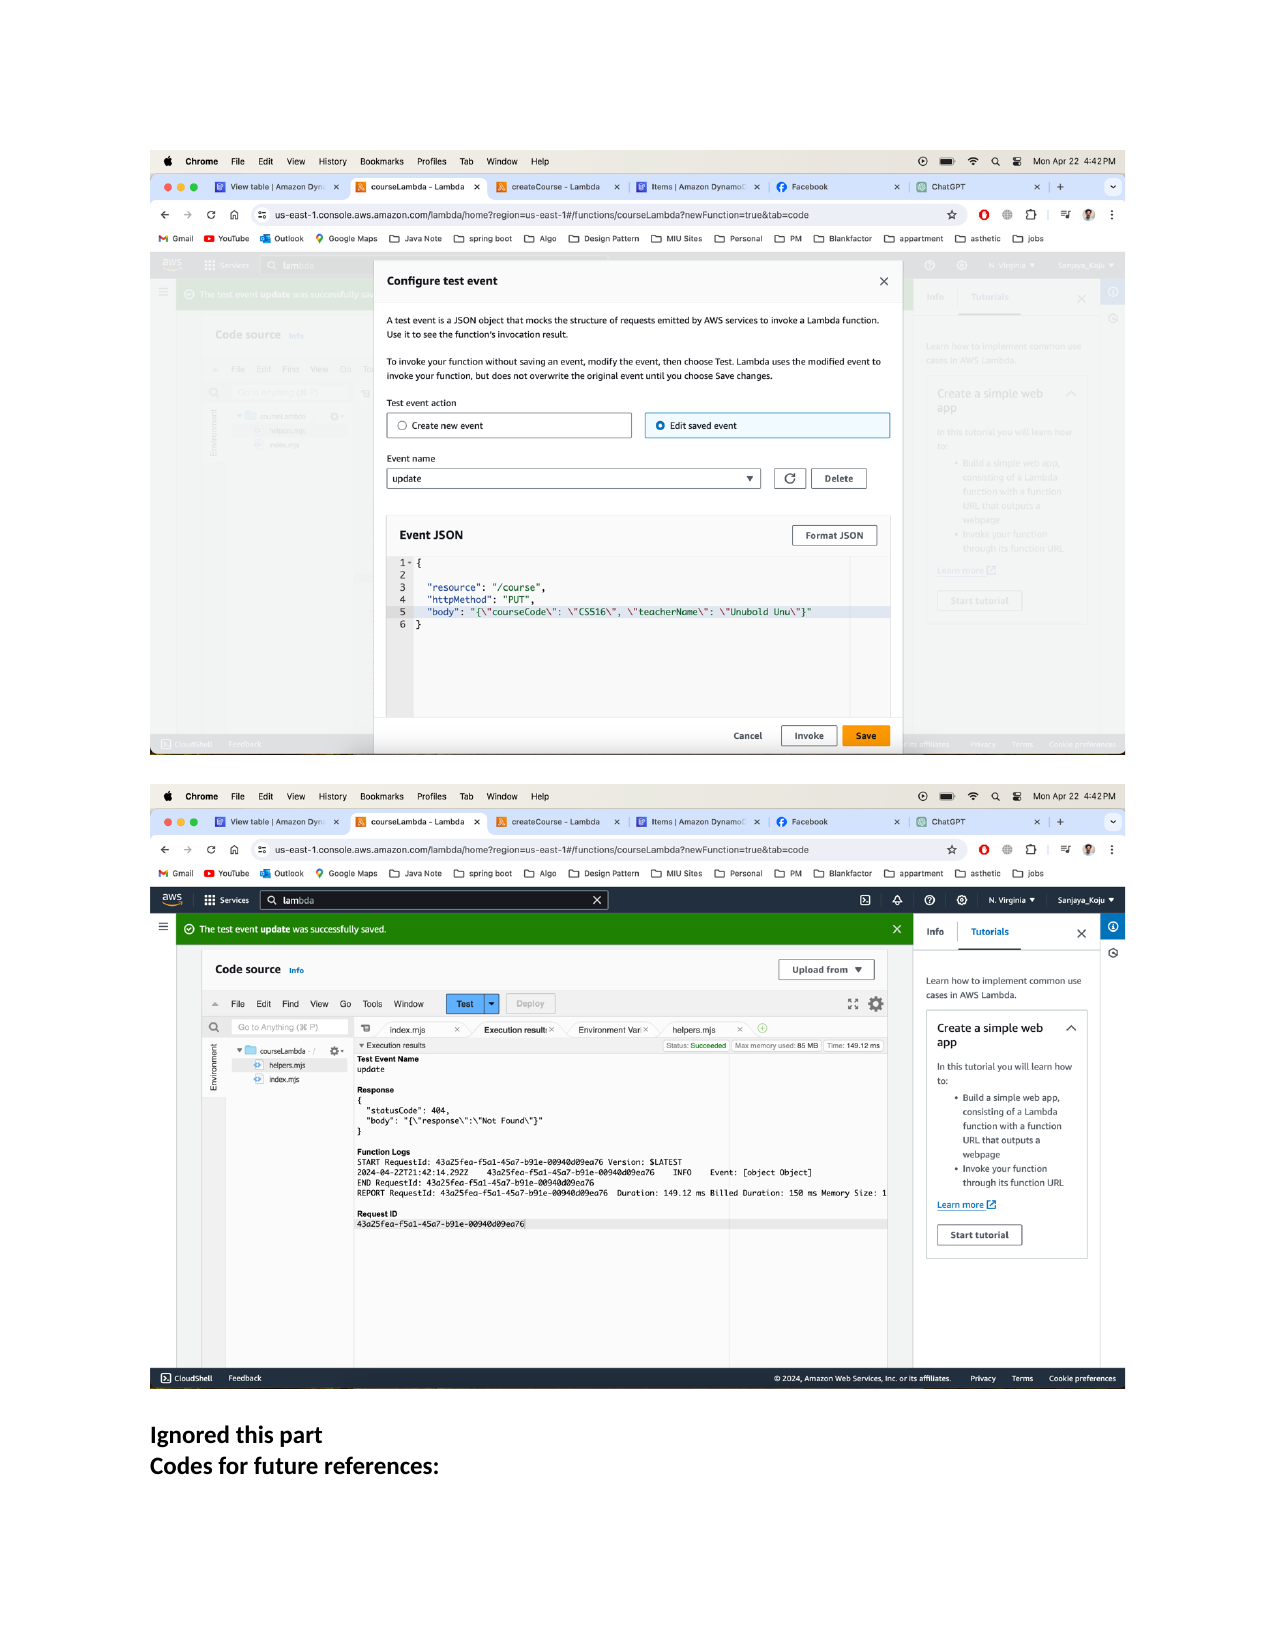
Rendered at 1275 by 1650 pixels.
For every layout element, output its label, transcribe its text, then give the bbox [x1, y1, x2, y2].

picture [150, 784, 1125, 1389]
text Codes for future references: [150, 1450, 1125, 1480]
picture [150, 150, 1125, 755]
text Ignored this part [150, 1419, 1125, 1450]
